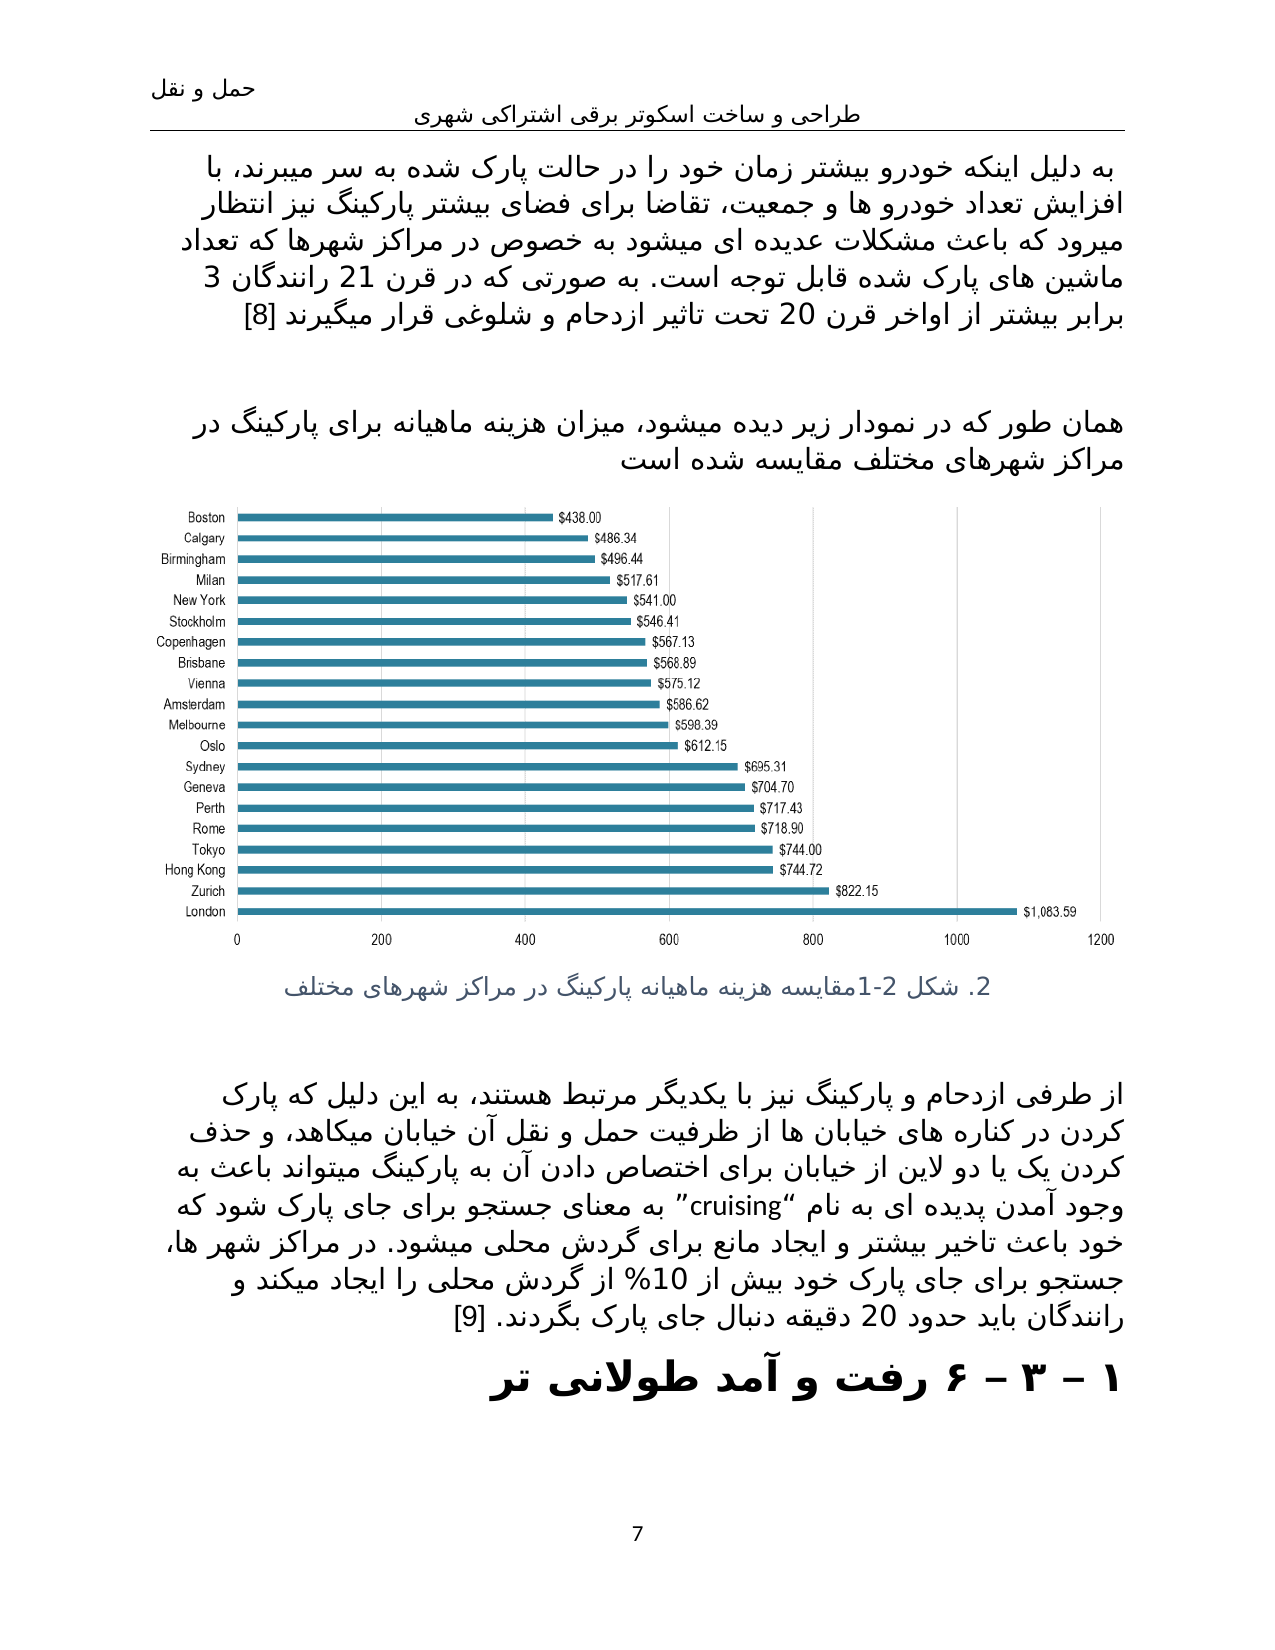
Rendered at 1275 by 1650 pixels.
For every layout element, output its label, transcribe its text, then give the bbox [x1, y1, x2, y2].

text از طرفی ازدحام و پارکینگ نیز با یکدیگر مرتبط هستند، به این دلیل که پارک کردن در کناره های خیابان ها از ظرفیت حمل و نقل آن خیابان میکاهد، و حذف کردن یک یا دو لاین از خیابان برای اختصاص دادن آن به پارکینگ میتواند باعث به وجود آمدن پدیده ای به نام “cruising” به معنای جستجو برای جای پارک شود که خود باعث تاخیر بیشتر و ایجاد مانع برای گردش محلی میشود. در مراکز شهر ها، جستجو برای جای پارک خود بیش از 10% از گردش محلی را ایجاد میکند و رانندگان باید حدود 20 دقیقه دنبال جای پارک بگردند. [150, 1077, 1125, 1333]
text به دلیل اینکه خودرو بیشتر زمان خود را در حالت پارک شده به سر میبرند، با افزایش تعداد خودرو ها و جمعیت، تقاضا برای فضای بیشتر پارکینگ نیز انتظار میرود که باعث مشکلات عدیده ای میشود به خصوص در مراکز شهرها که تعداد ماشین های پارک شده قابل توجه است. به صورتی که در قرن 21 رانندگان 3 برابر بیشتر از اواخر قرن 20 تحت تاثیر ازدحام و شلوغی قرار میگیرند [150, 150, 1125, 331]
picture [149, 495, 1125, 954]
subtitle ۱ – ۳ – ۶ رفت و آمد طولانی تر [150, 1353, 1125, 1402]
text 2. شکل 2-1مقایسه هزینه ماهیانه پارکینگ در مراکز شهرهای مختلف [150, 972, 1125, 1001]
text همان طور که در نمودار زیر دیده میشود، میزان هزینه ماهیانه برای پارکینگ در مراکز شهرهای مختلف مقایسه شده است [150, 406, 1125, 476]
